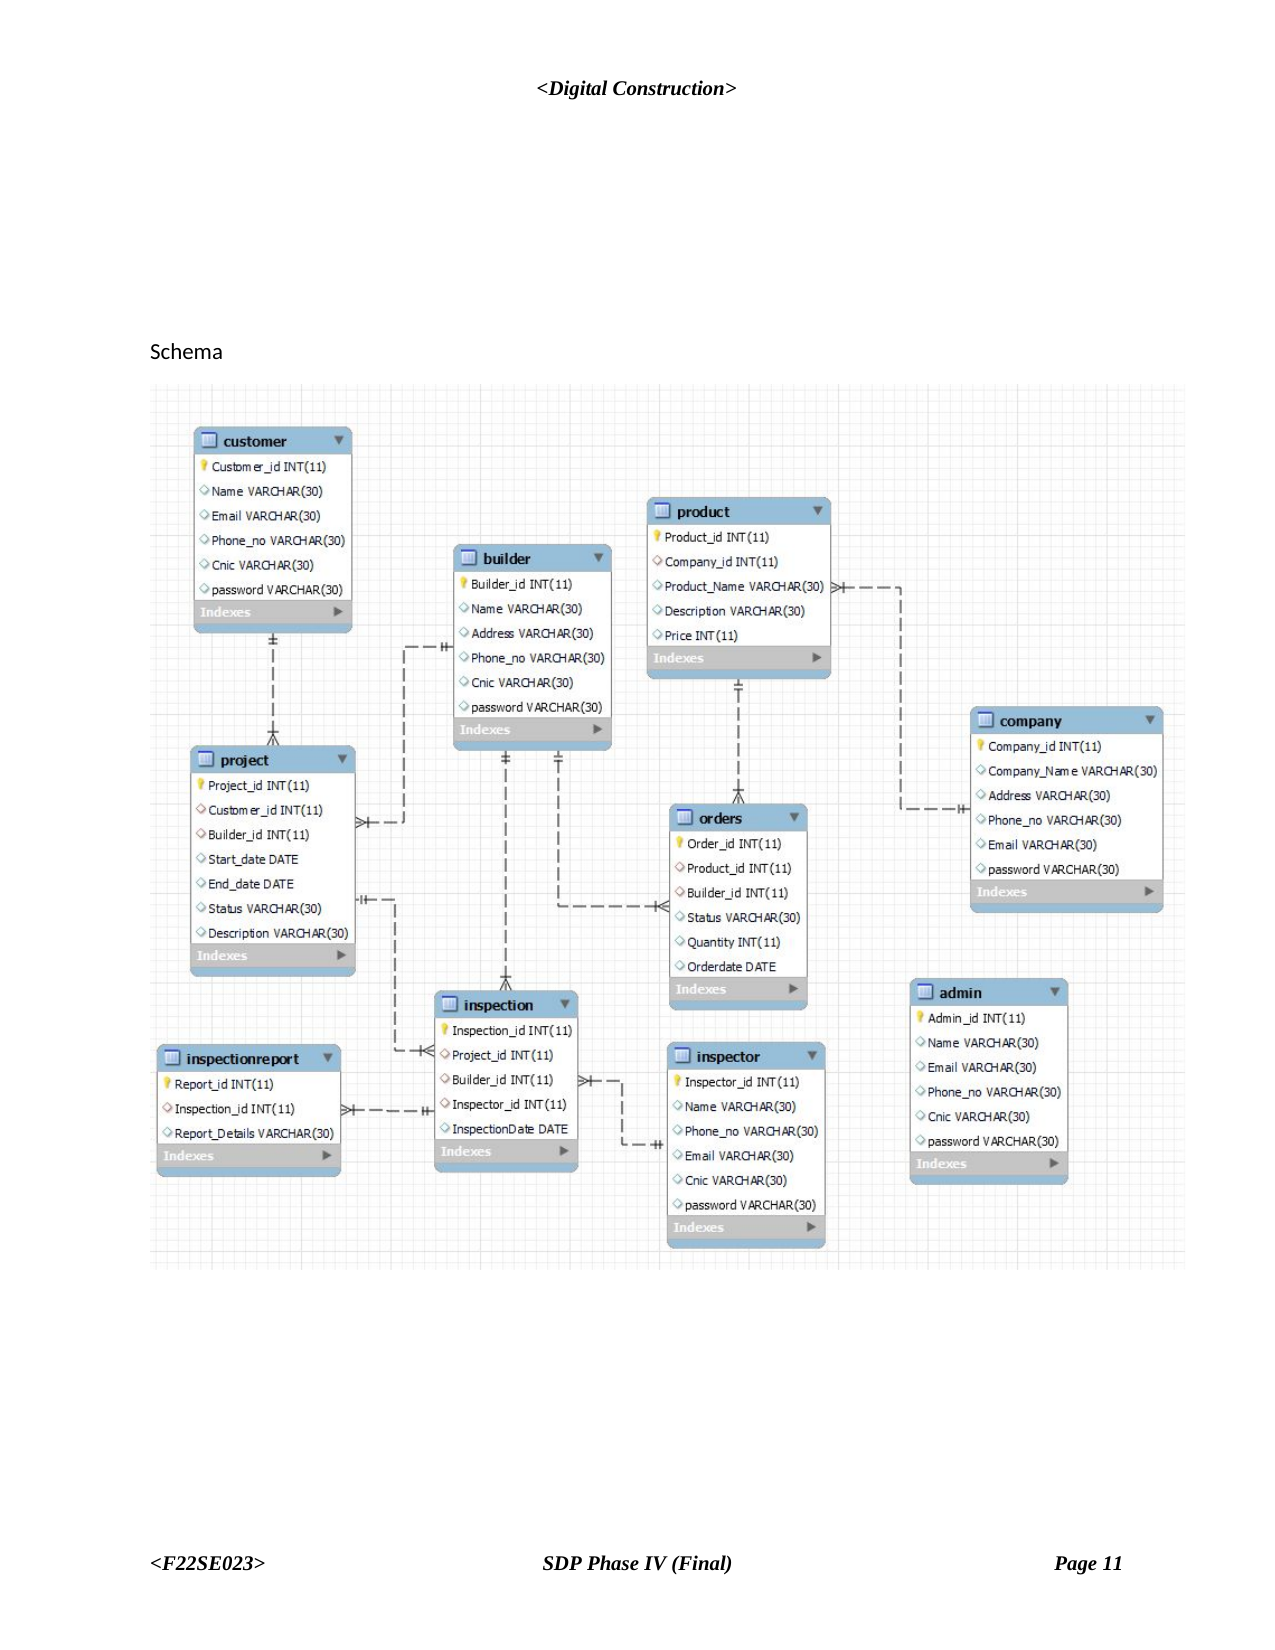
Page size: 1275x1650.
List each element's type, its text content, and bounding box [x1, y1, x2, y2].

text Schema [150, 337, 1125, 366]
picture [150, 384, 1185, 1270]
